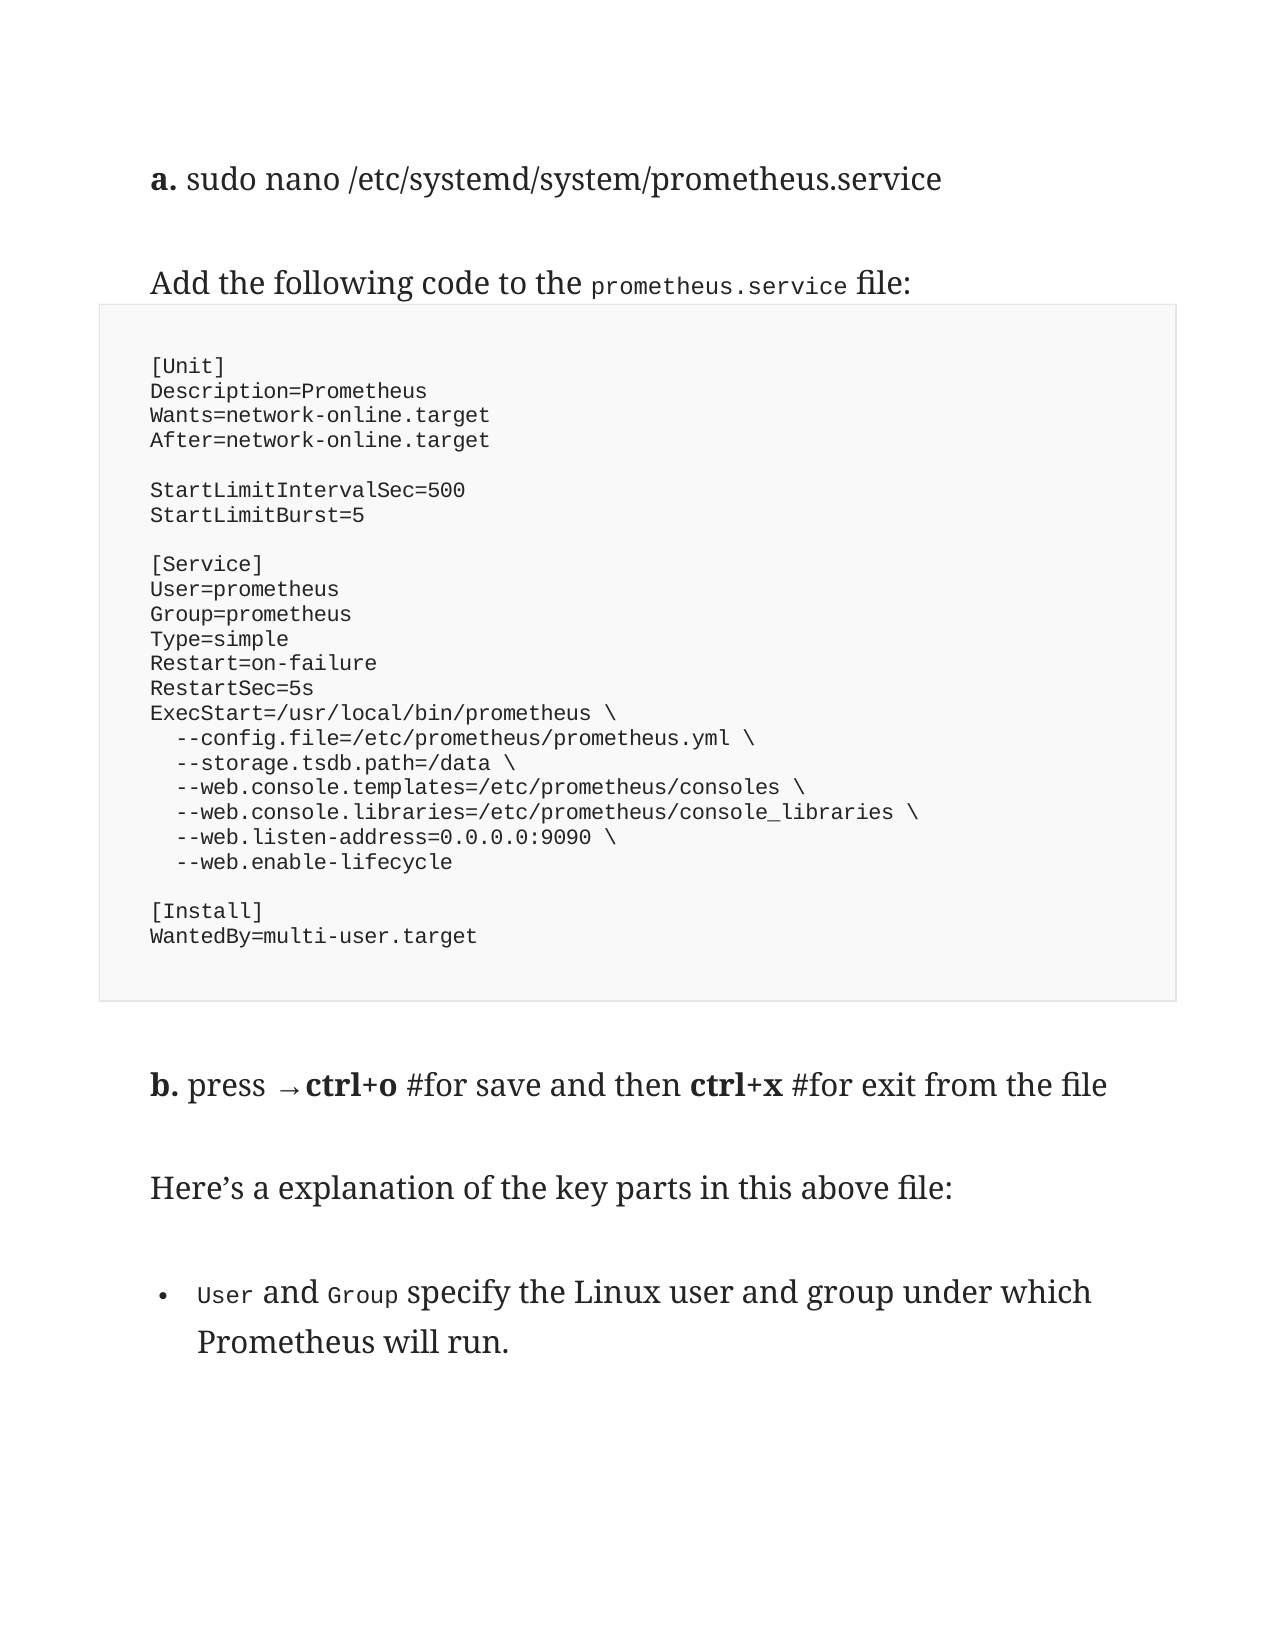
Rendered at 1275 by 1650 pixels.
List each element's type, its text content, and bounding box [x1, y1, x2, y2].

list User and Group specify the Linux user and group under which Prometheus will run. [159, 1262, 1125, 1362]
text [Unit] Description=Prometheus Wants=network-online.target After=network-online.target StartLimitIntervalSec=500 StartLimitBurst=5 [Service] User=prometheus Group=prometheus Type=simple Restart=on-failure RestartSec=5s ExecStart=/usr/local/bin/prometheus \ --config.file=/etc/prometheus/prometheus.yml \ --storage.tsdb.path=/data \ --web.console.templates=/etc/prometheus/consoles \ --web.console.libraries=/etc/prometheus/console_libraries \ --web.listen-address=0.0.0.0:9090 \ --web.enable-lifecycle [Install] WantedBy=multi-user.target [100, 305, 1175, 1000]
text Here’s a explanation of the key parts in this above file: [150, 1159, 1125, 1209]
text a. sudo nano /etc/systemd/system/prometheus.service [150, 150, 1125, 200]
text b. press →ctrl+o #for save and then ctrl+x #for exit from the file [150, 1055, 1125, 1105]
text Add the following code to the prometheus.service file: [150, 253, 1125, 303]
